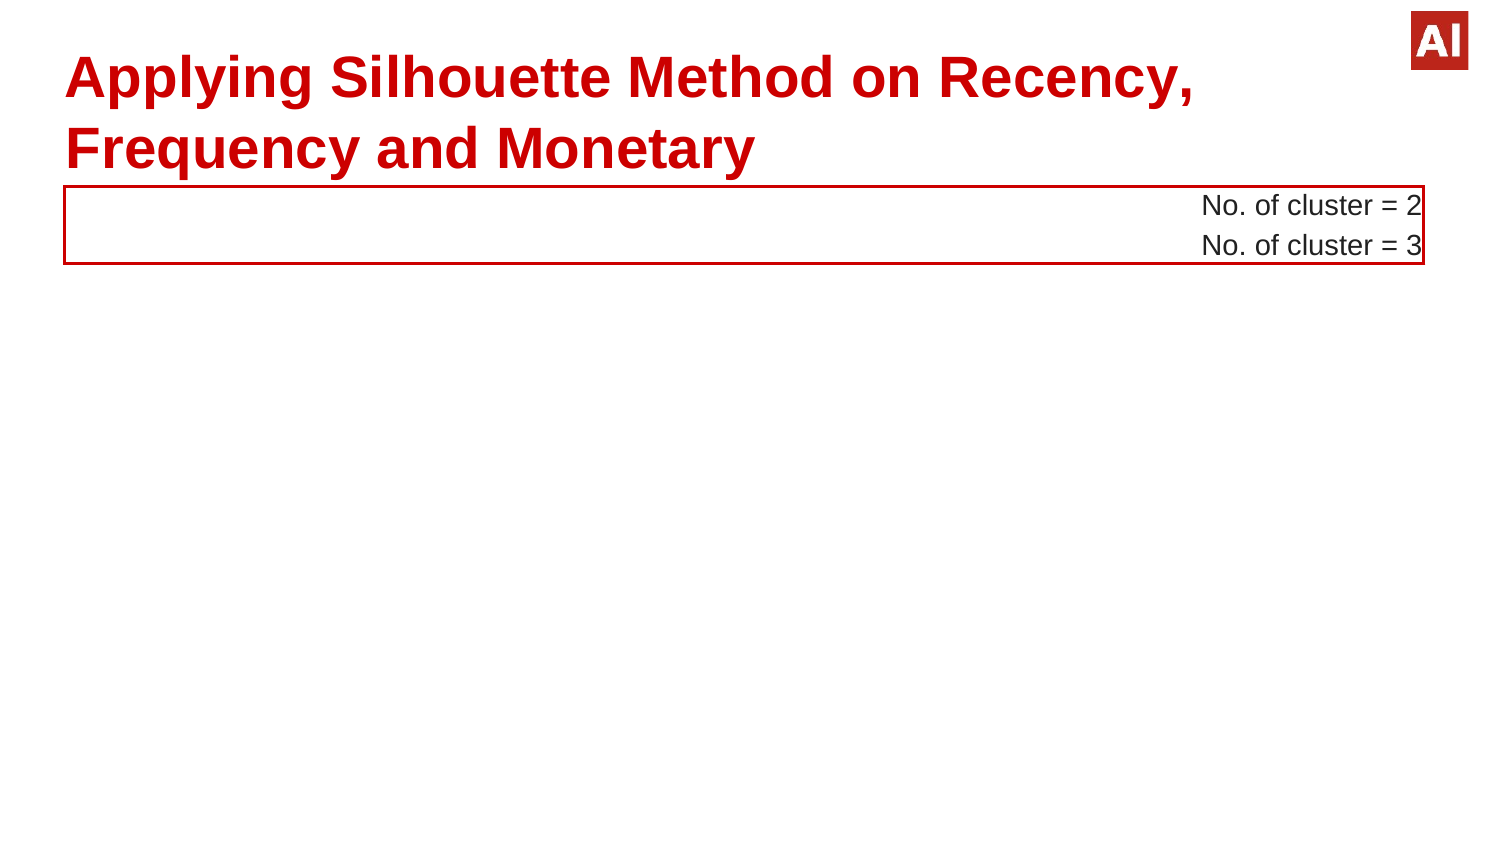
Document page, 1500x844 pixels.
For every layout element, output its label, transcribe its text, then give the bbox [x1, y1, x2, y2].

picture [1411, 11, 1469, 70]
text No. of cluster = 2 [66, 188, 1422, 222]
subtitle Applying Silhouette Method on Recency, Frequency and Monetary [64, 42, 1456, 181]
text No. of cluster = 3 [66, 225, 1422, 262]
